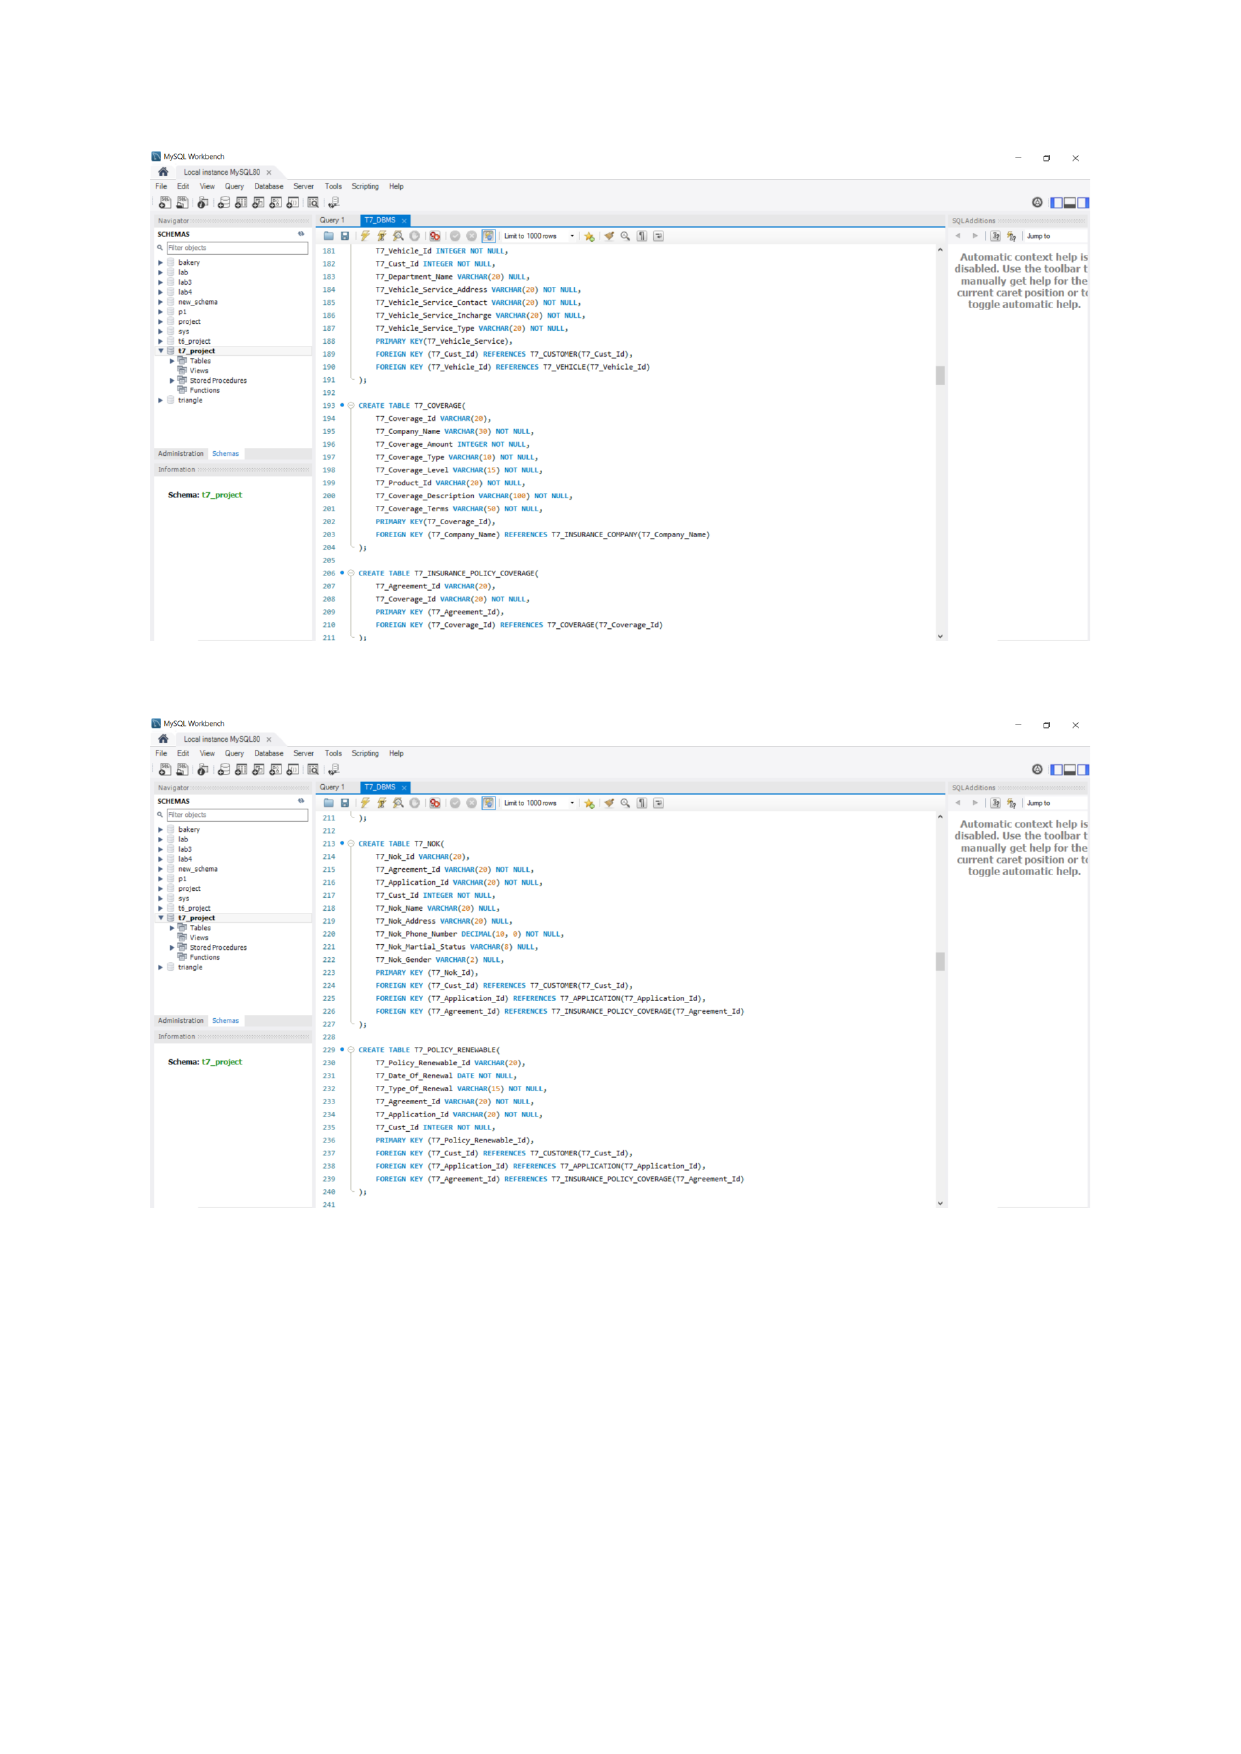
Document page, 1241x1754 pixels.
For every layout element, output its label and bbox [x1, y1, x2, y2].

picture [150, 717, 1091, 1208]
picture [150, 150, 1091, 641]
